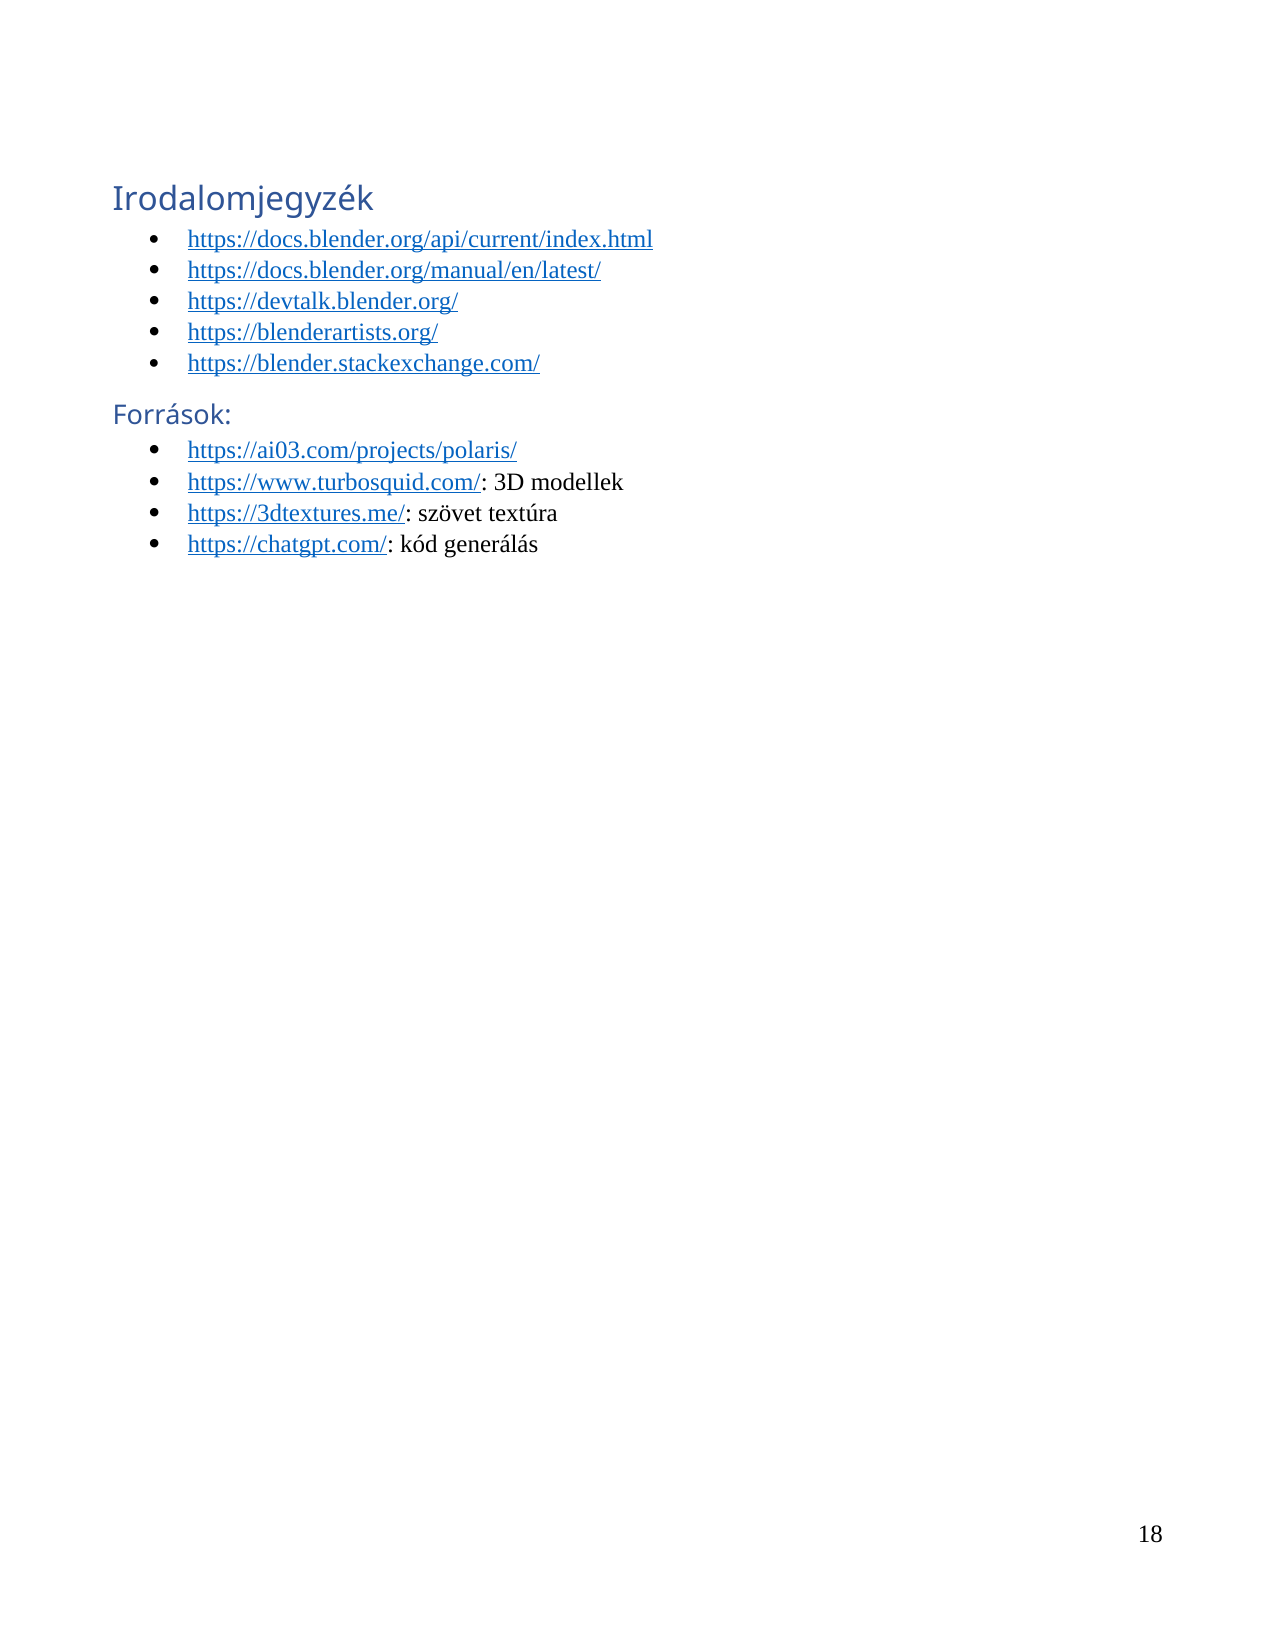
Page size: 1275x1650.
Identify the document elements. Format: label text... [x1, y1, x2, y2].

list https://devtalk.blender.org/ [150, 286, 1162, 315]
list https://docs.blender.org/api/current/index.html [150, 224, 1162, 253]
list https://ai03.com/projects/polaris/ [150, 436, 1162, 464]
list https://chatgpt.com/: kód generálás [150, 529, 1162, 557]
subtitle Irodalomjegyzék [112, 175, 1162, 220]
list https://www.turbosquid.com/: 3D modellek [150, 467, 1162, 495]
subtitle Források: [112, 396, 1162, 433]
list https://docs.blender.org/manual/en/latest/ [150, 255, 1162, 284]
list https://blenderartists.org/ [150, 317, 1162, 346]
list https://blender.stackexchange.com/ [150, 348, 1162, 377]
list https://3dtextures.me/: szövet textúra [150, 498, 1162, 526]
